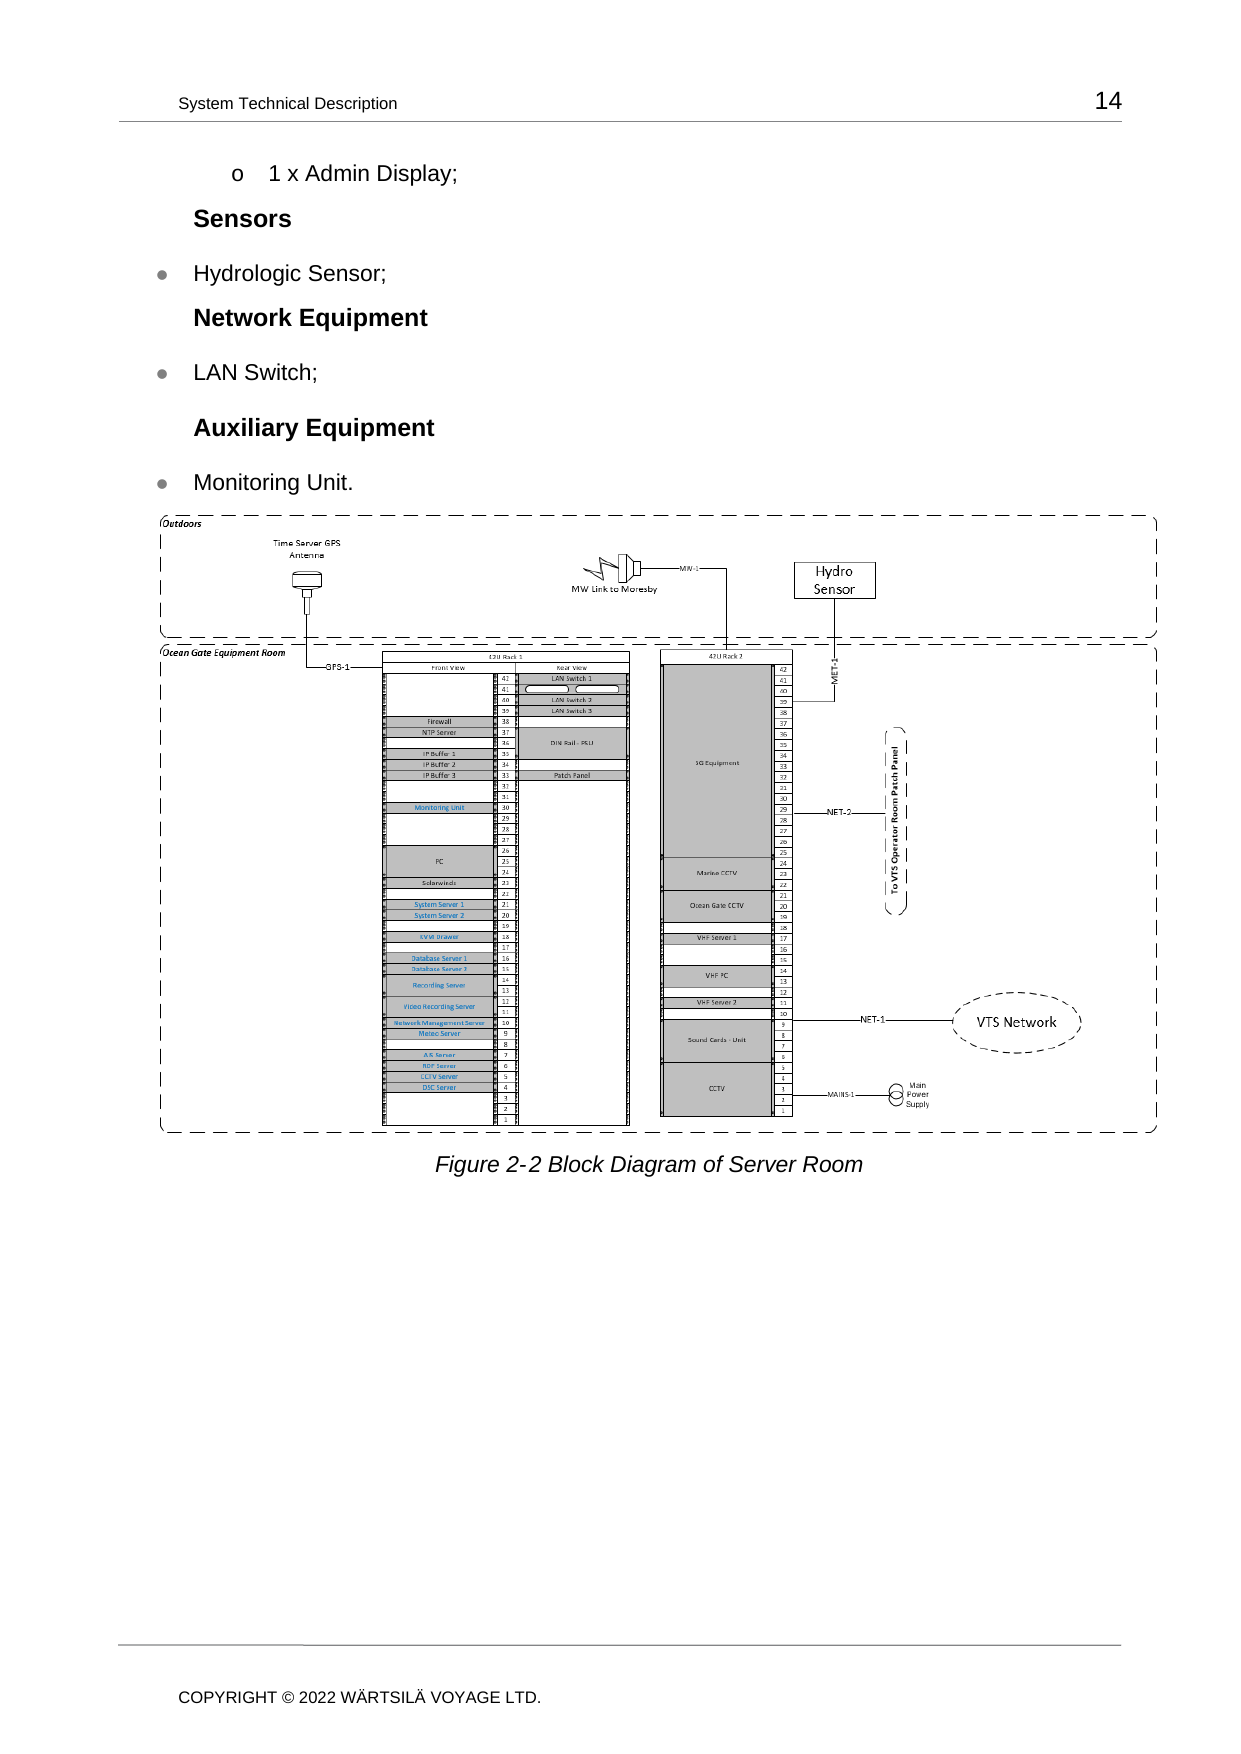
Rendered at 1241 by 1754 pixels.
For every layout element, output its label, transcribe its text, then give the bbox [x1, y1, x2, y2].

list Network Equipment [193, 303, 1122, 332]
picture [155, 512, 1160, 1135]
list 1 x Admin Display; [231, 159, 1122, 188]
list LAN Switch; [156, 359, 1122, 386]
list Auxiliary Equipment [193, 413, 1122, 442]
list Monitoring Unit. [156, 469, 1122, 496]
list Sensors [193, 204, 1122, 233]
text Figure 2-2 Block Diagram of Server Room [118, 1151, 1122, 1177]
list Hydrologic Sensor; [156, 260, 1122, 287]
